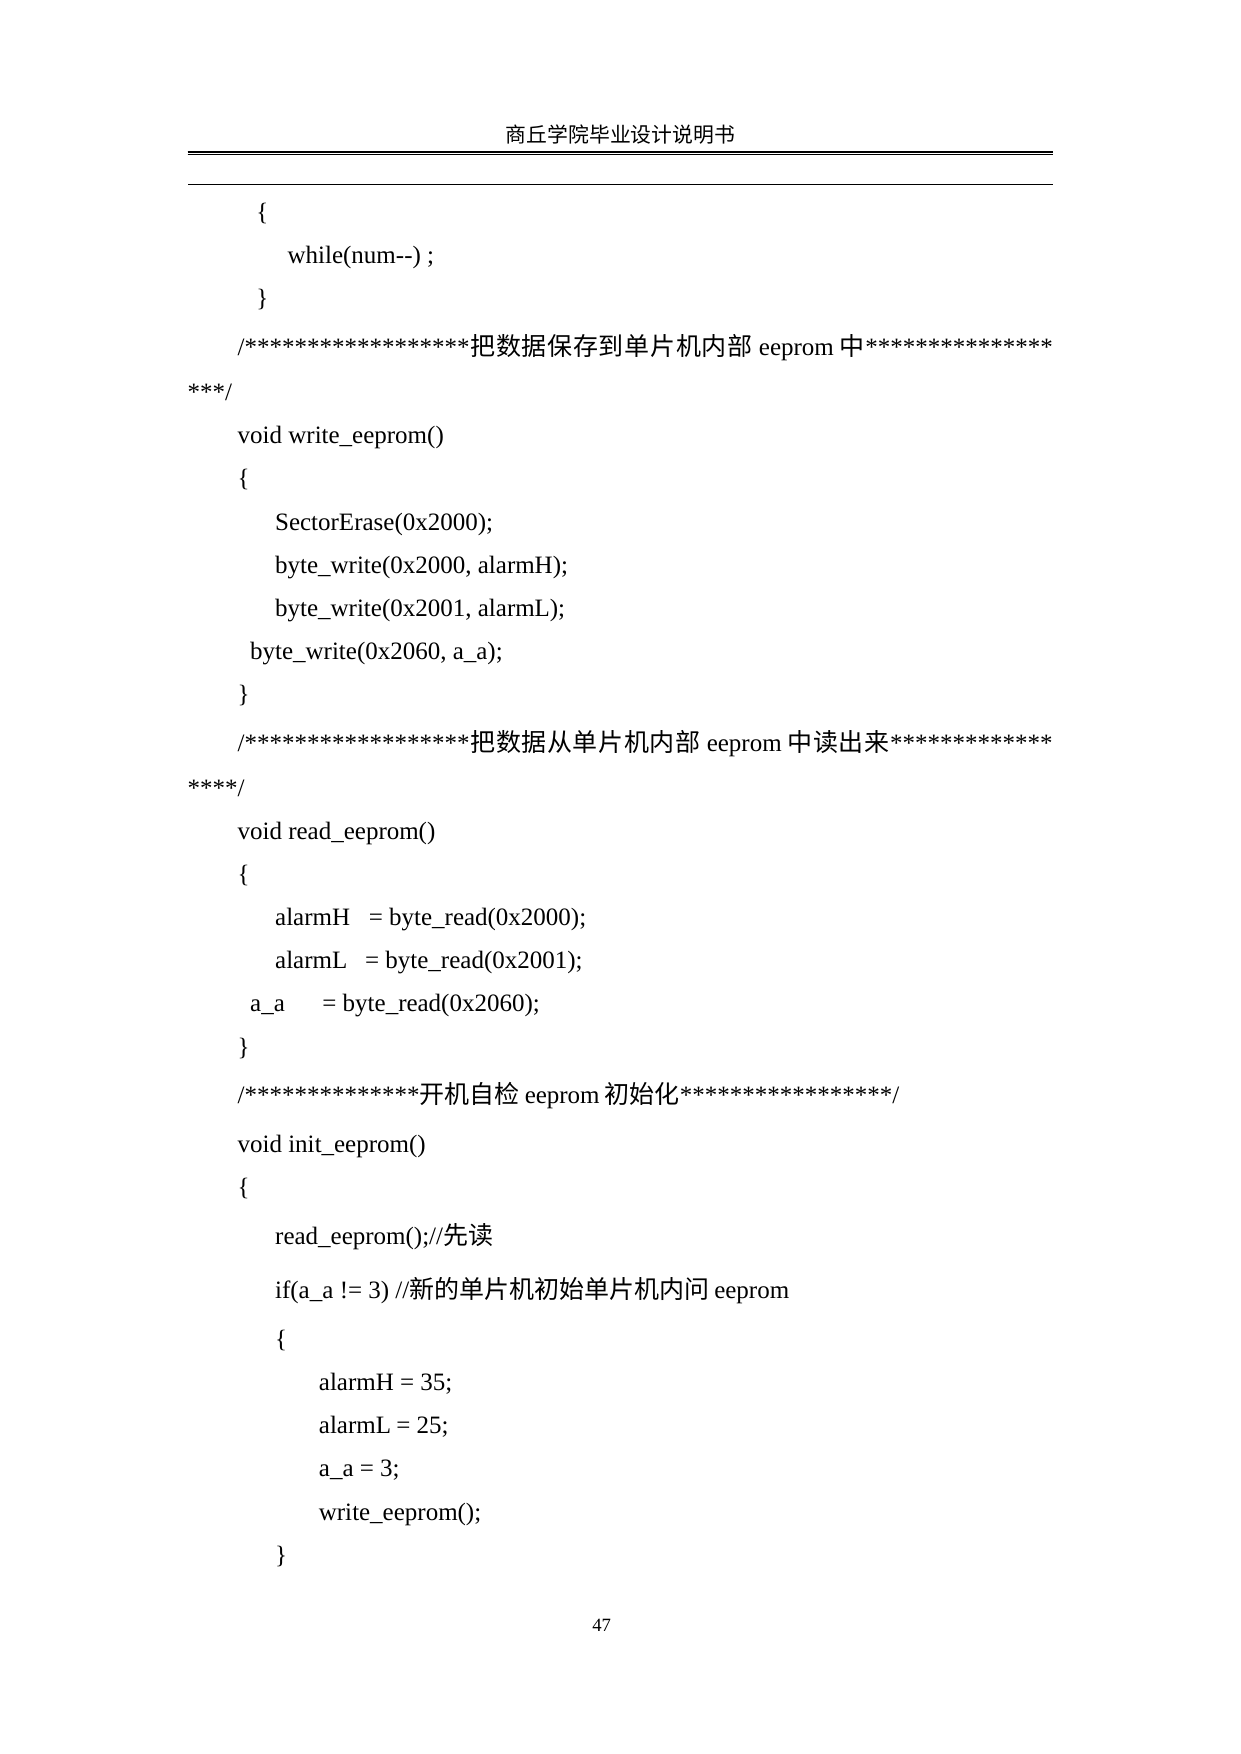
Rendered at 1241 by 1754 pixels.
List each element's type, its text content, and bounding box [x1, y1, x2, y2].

text { [187, 1324, 1053, 1353]
text { [187, 463, 1053, 492]
text void write_eeprom() [187, 420, 1053, 449]
text } [187, 679, 1053, 708]
text /******************把数据从单片机内部eeprom中读出来*****************/ [187, 722, 1053, 802]
text while(num--) ; [187, 240, 1053, 269]
text a_a = byte_read(0x2060); [187, 988, 1053, 1017]
text } [187, 1032, 1053, 1060]
text { [187, 197, 1053, 226]
text alarmL = 25; [187, 1410, 1053, 1439]
text } [187, 1540, 1053, 1568]
text void read_eeprom() [187, 816, 1053, 845]
text byte_write(0x2060, a_a); [187, 636, 1053, 665]
text /**************开机自检eeprom初始化*****************/ [187, 1075, 1053, 1111]
text write_eeprom(); [187, 1497, 1053, 1525]
text byte_write(0x2001, alarmL); [187, 593, 1053, 622]
text a_a = 3; [187, 1453, 1053, 1482]
text alarmL = byte_read(0x2001); [187, 945, 1053, 974]
text if(a_a != 3) //新的单片机初始单片机内问eeprom [187, 1270, 1053, 1306]
text SectorErase(0x2000); [187, 507, 1053, 535]
text byte_write(0x2000, alarmH); [187, 550, 1053, 578]
text read_eeprom();//先读 [187, 1215, 1053, 1252]
text { [187, 1172, 1053, 1201]
text /******************把数据保存到单片机内部eeprom中******************/ [187, 327, 1053, 406]
text { [187, 859, 1053, 888]
text alarmH = 35; [187, 1367, 1053, 1396]
text } [187, 283, 1053, 312]
text alarmH = byte_read(0x2000); [187, 902, 1053, 931]
text void init_eeprom() [187, 1129, 1053, 1158]
